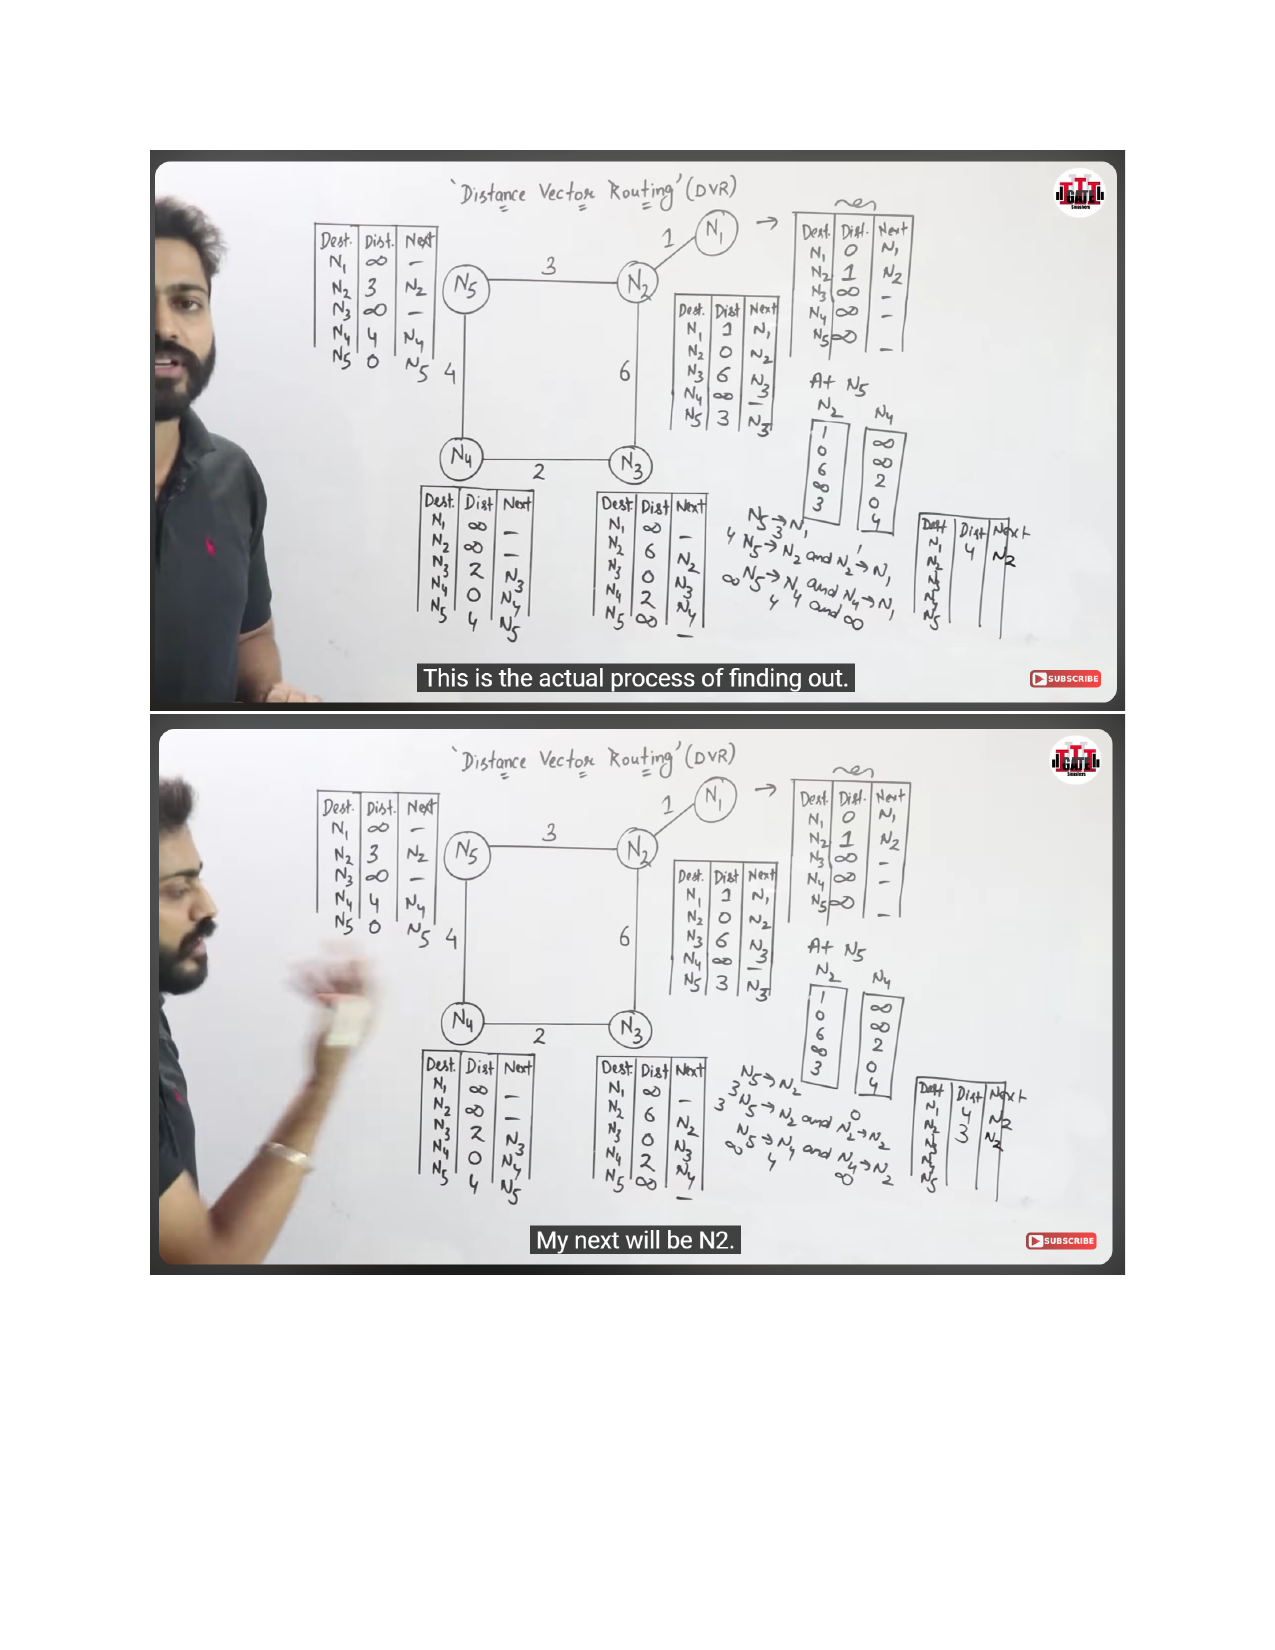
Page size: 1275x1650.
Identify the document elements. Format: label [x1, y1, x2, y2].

picture [150, 714, 1125, 1275]
picture [150, 150, 1125, 711]
